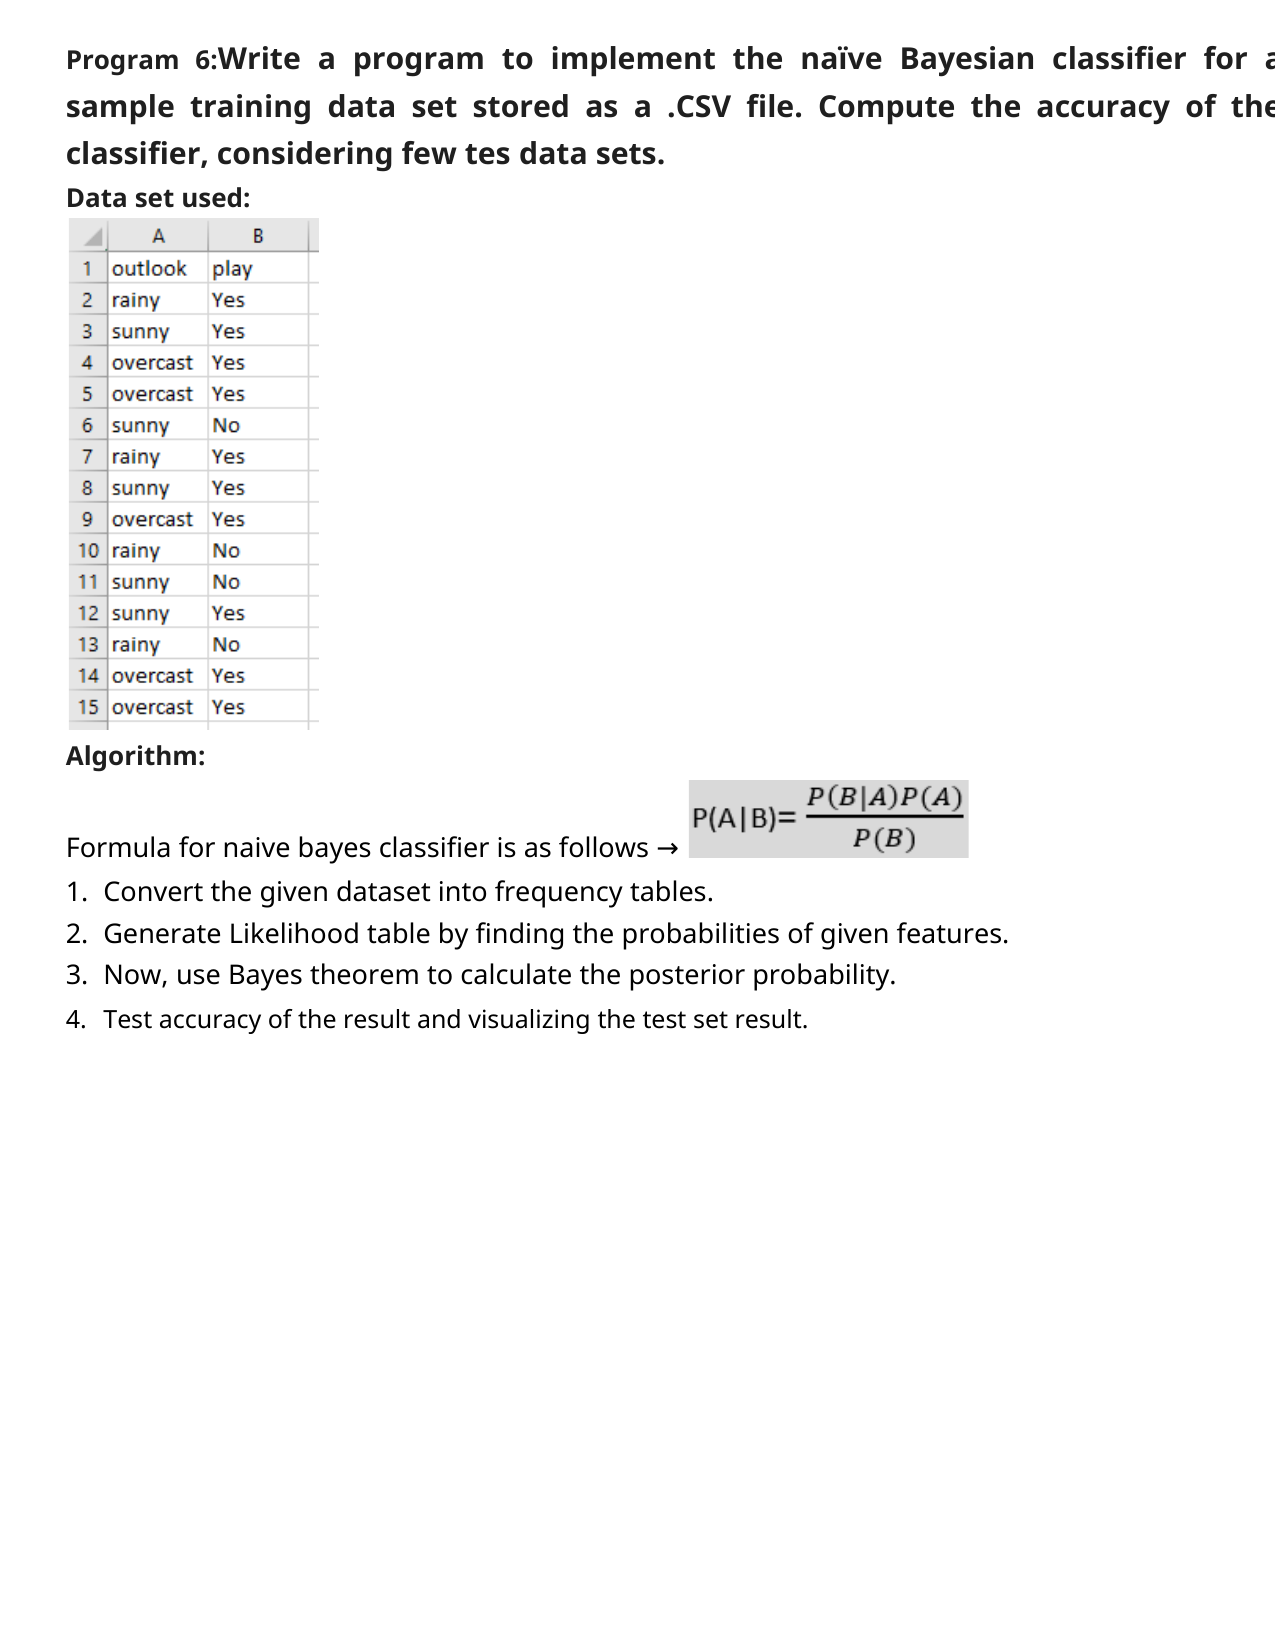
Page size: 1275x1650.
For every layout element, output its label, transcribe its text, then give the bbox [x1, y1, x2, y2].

subtitle Program 6:Write a program to implement the naïve Bayesian classiﬁer for a sample training data set stored as a .CSV ﬁle. Compute the accuracy of the classiﬁer, considering few tes data sets. [66, 37, 1275, 173]
text Data set used: [66, 179, 1275, 215]
list Convert the given dataset into frequency tables. [66, 873, 1275, 909]
picture [688, 780, 969, 858]
text Formula for naive bayes classifier is as follows → [66, 781, 1275, 865]
picture [68, 218, 319, 730]
list Test accuracy of the result and visualizing the test set result. [66, 1002, 1275, 1036]
text Algorithm: [66, 223, 1275, 773]
list Now, use Bayes theorem to calculate the posterior probability. [66, 956, 1275, 992]
list Generate Likelihood table by finding the probabilities of given features. [66, 914, 1275, 951]
